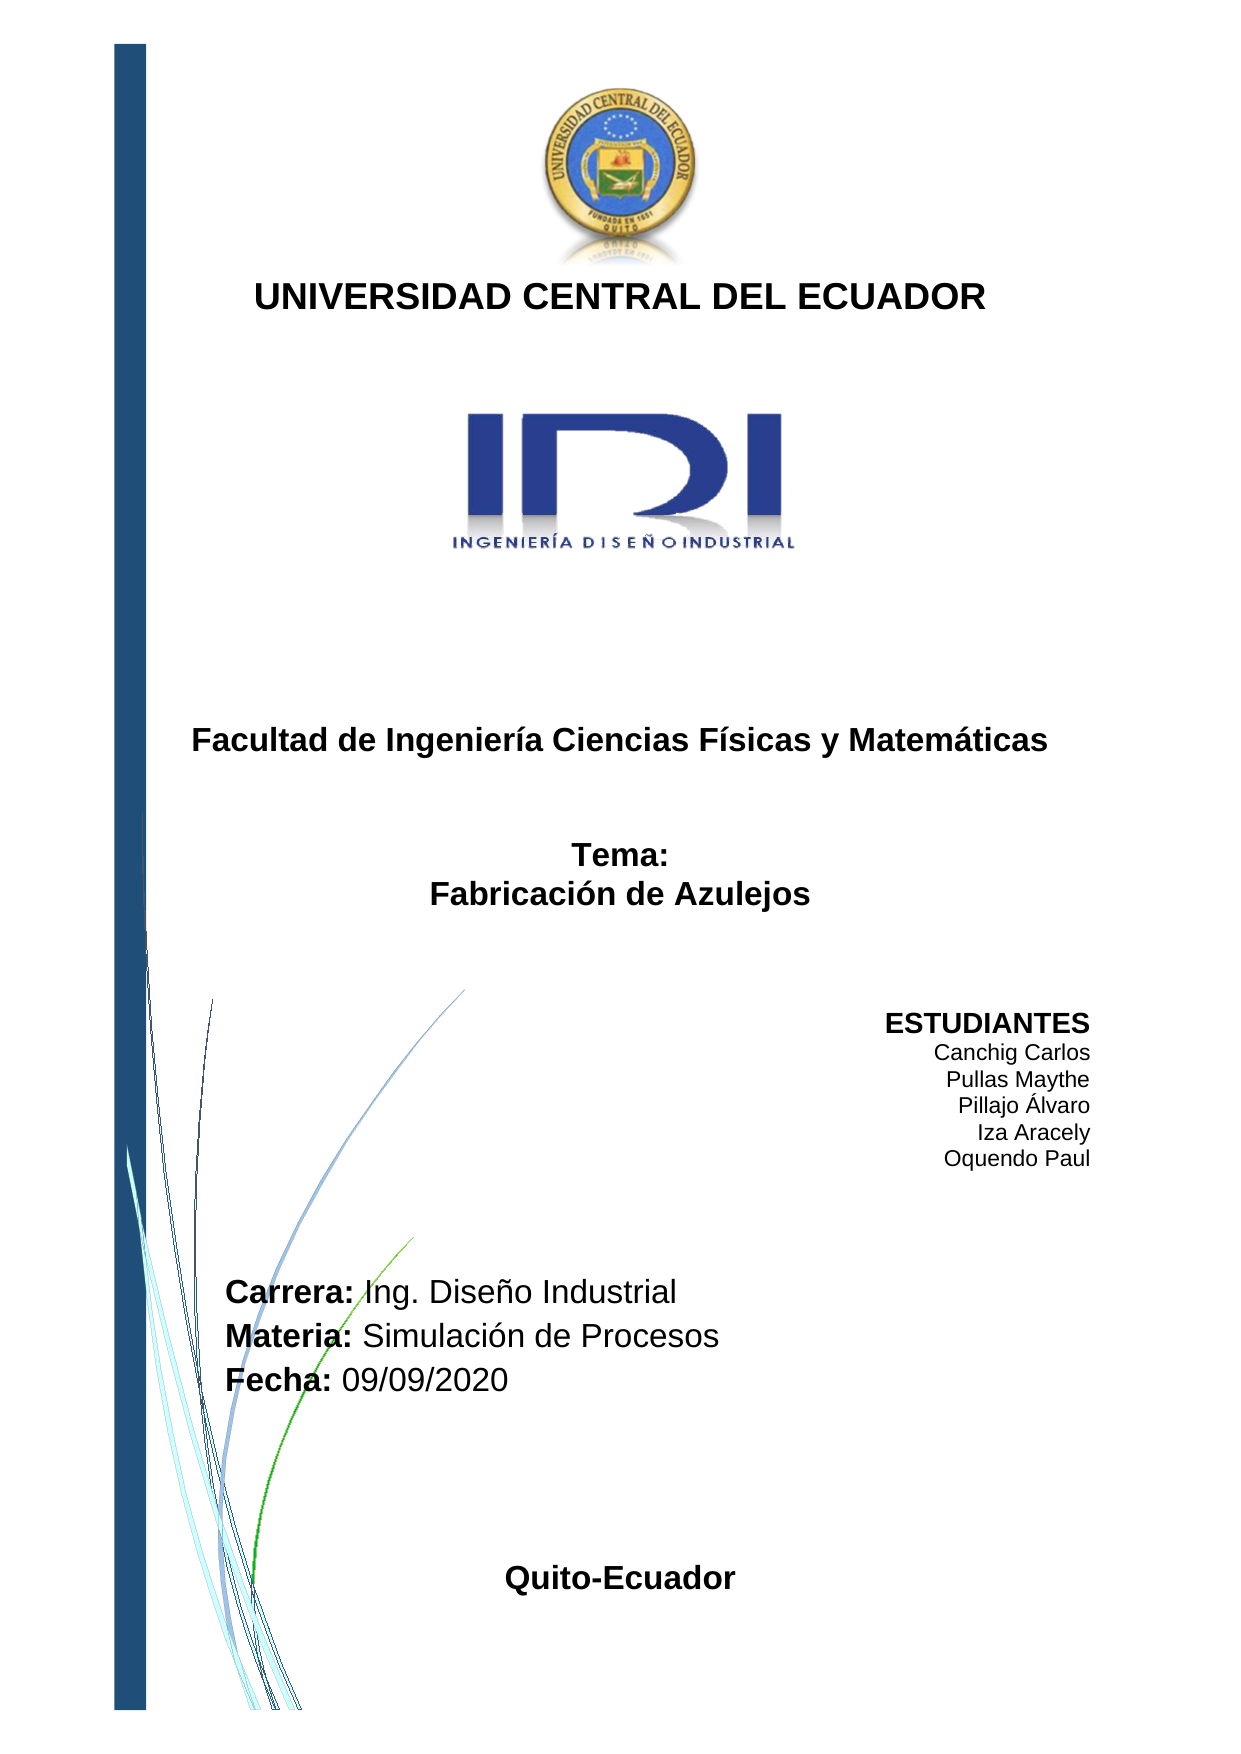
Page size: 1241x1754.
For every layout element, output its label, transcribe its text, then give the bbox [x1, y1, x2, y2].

text ESTUDIANTES [150, 1006, 1090, 1039]
text Facultad de Ingeniería Ciencias Físicas y Matemáticas [150, 720, 1090, 759]
list Canchig Carlos [556, 1039, 1090, 1066]
picture [536, 77, 704, 274]
text Fecha: 09/09/2020 [225, 1360, 1090, 1398]
list Pullas Maythe [556, 1066, 1090, 1092]
text Materia: Simulación de Procesos [225, 1316, 1090, 1354]
text Carrera: Ing. Diseño Industrial [225, 1272, 1090, 1310]
text Tema: [150, 836, 1090, 874]
list Oquendo Paul [556, 1145, 1090, 1171]
list Iza Aracely [556, 1118, 1090, 1145]
text UNIVERSIDAD CENTRAL DEL ECUADOR [150, 274, 1090, 317]
text Quito-Ecuador [150, 1558, 1090, 1596]
list Pillajo Álvaro [556, 1092, 1090, 1118]
text Fabricación de Azulejos [150, 874, 1090, 912]
picture [424, 405, 817, 557]
